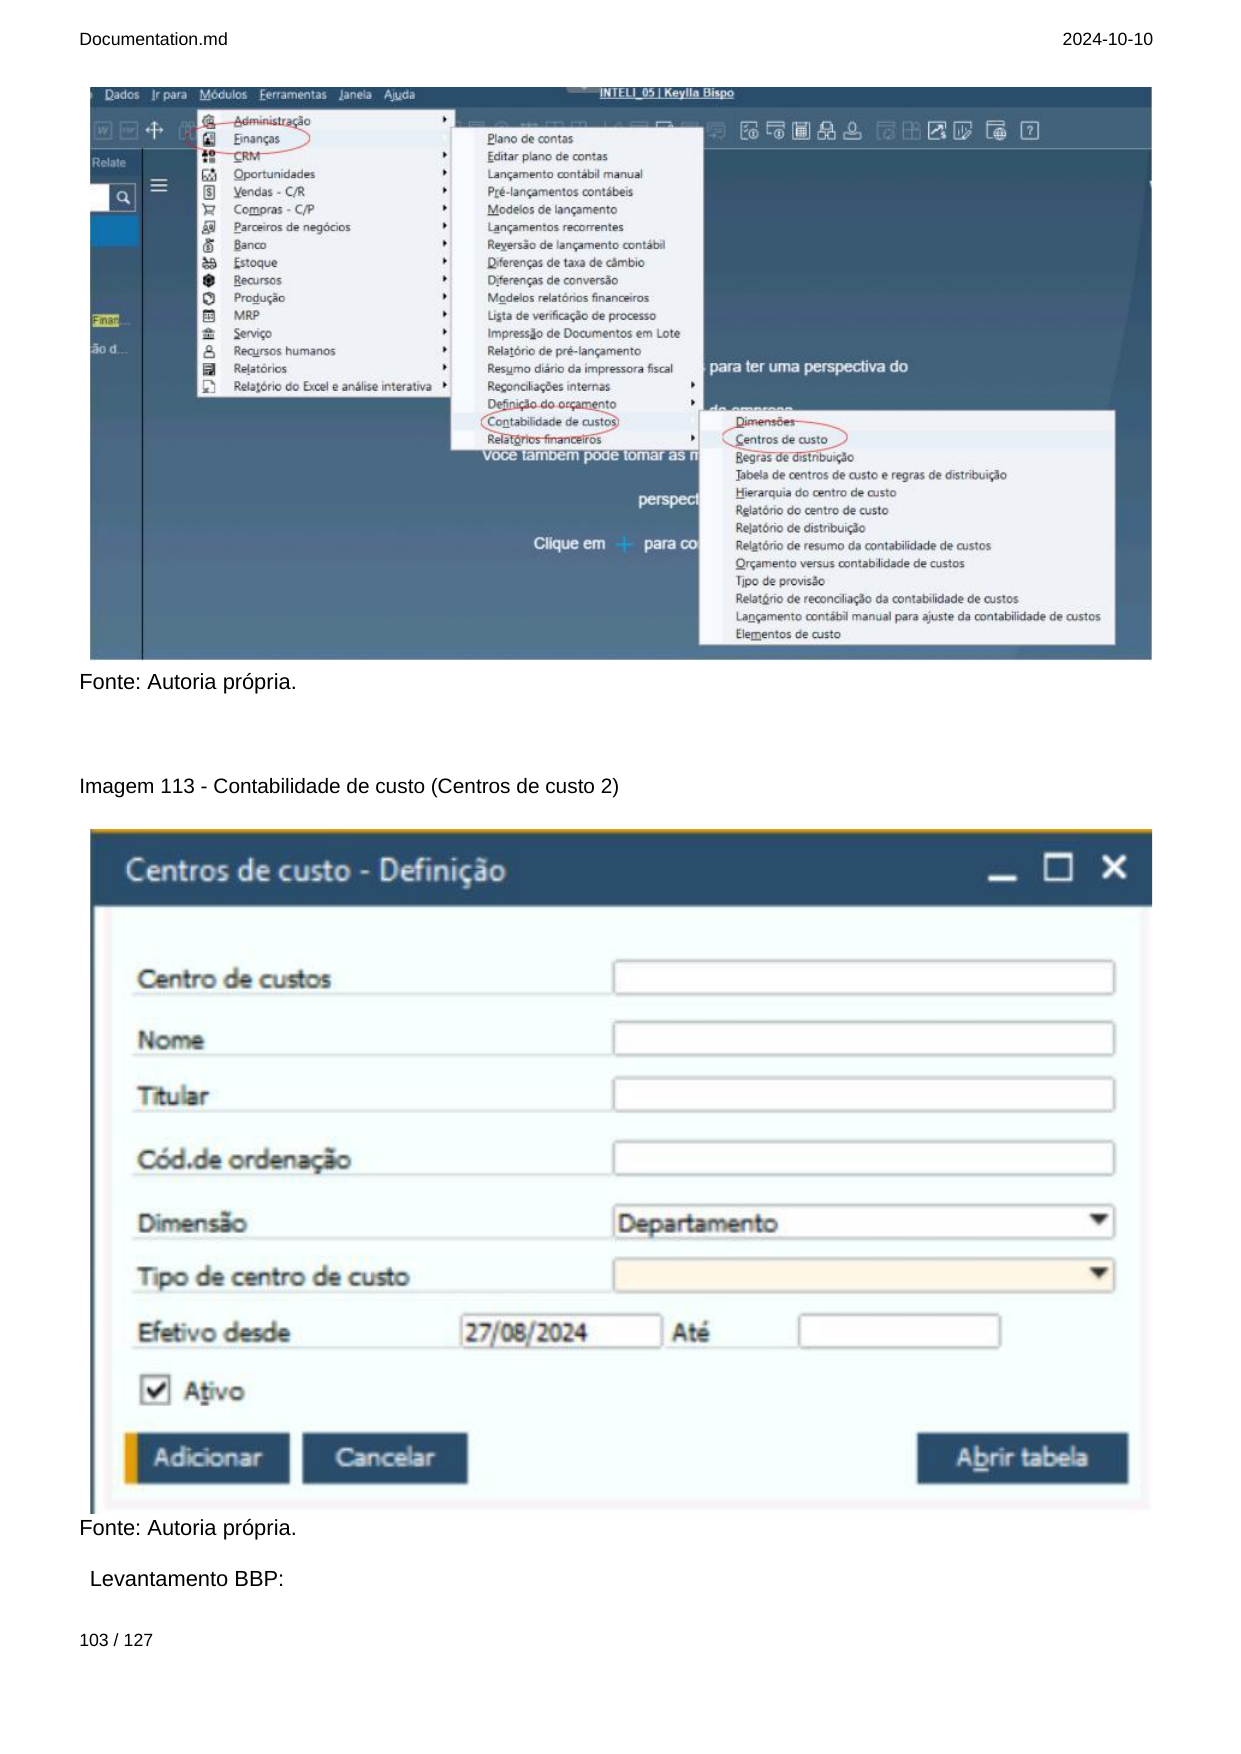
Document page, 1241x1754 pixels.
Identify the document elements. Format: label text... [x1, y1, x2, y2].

text Fonte: Autoria própria. [79, 1515, 1163, 1540]
picture [89, 87, 1153, 661]
picture [89, 829, 1153, 1514]
text Imagem 113 - Contabilidade de custo (Centros de custo 2) [79, 774, 1163, 798]
text Fonte: Autoria própria. [79, 669, 1163, 694]
text Levantamento BBP: [89, 1566, 1161, 1591]
text Documentation.md 2024-10-10 [79, 28, 1161, 49]
text 103 / 127 [79, 1630, 1161, 1650]
